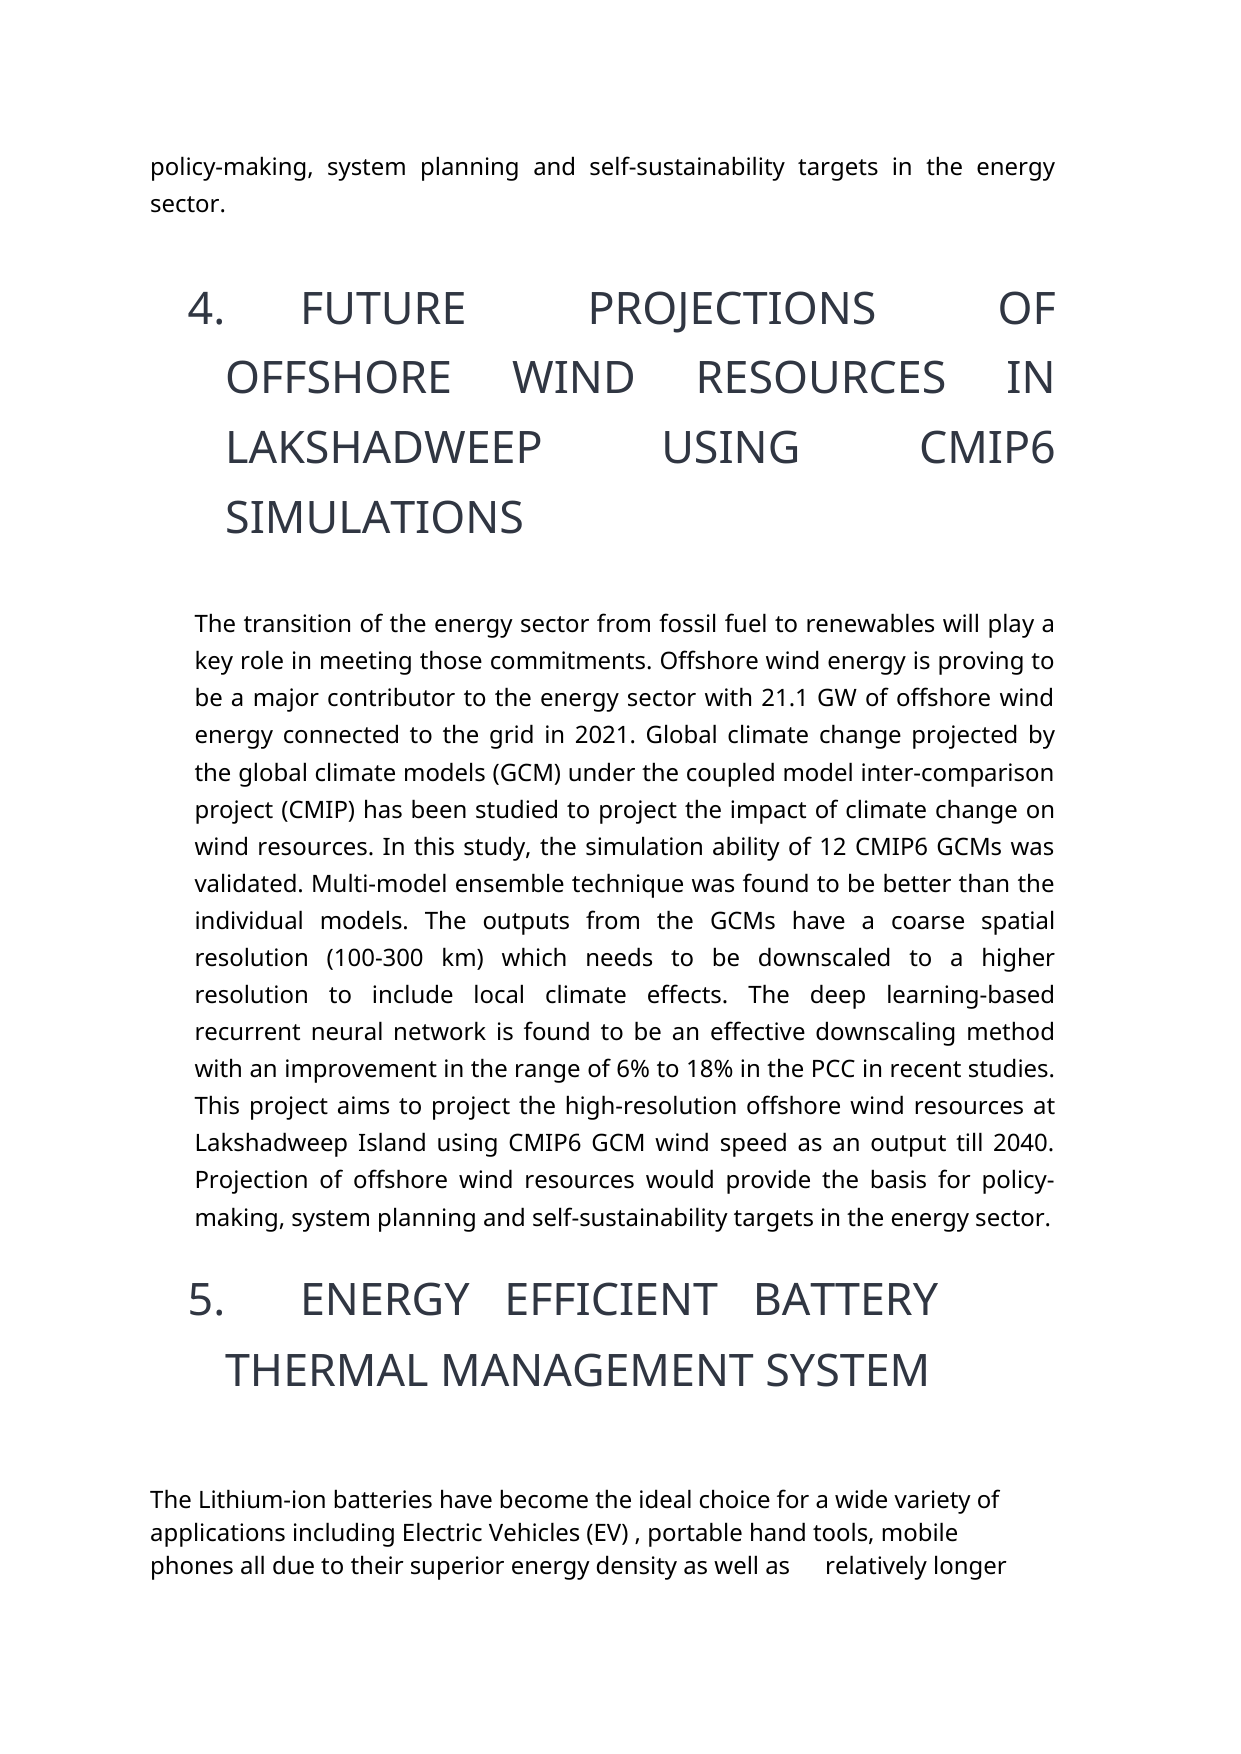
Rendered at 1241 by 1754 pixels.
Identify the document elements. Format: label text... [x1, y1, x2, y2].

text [150, 1483, 1043, 1581]
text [150, 150, 1056, 220]
subtitle FUTURE PROJECTIONS OF OFFSHORE WIND RESOURCES IN LAKSHADWEEP USING CMIP6 SIMULATIONS [187, 276, 1056, 546]
text The transition of the energy sector from fossil fuel to renewables will play a key role in meeting those commitments. Offshore wind energy is proving to be a major contributor to the energy sector with 21.1 GW of offshore wind energy connected to the grid in 2021. Global climate change projected by the global climate models (GCM) under the coupled model inter-comparison project (CMIP) has been studied to project the impact of climate change on wind resources. In this study, the simulation ability of 12 CMIP6 GCMs was validated. Multi-model ensemble technique was found to be better than the individual models. The outputs from the GCMs have a coarse spatial resolution (100-300 km) which needs to be downscaled to a higher resolution to include local climate effects. The deep learning-based recurrent neural network is found to be an effective downscaling method with an improvement in the range of 6% to 18% in the PCC in recent studies. This project aims to project the high-resolution offshore wind resources at Lakshadweep Island using CMIP6 GCM wind speed as an output till 2040. Projection of offshore wind resources would provide the basis for policy-making, system planning and self-sustainability targets in the energy sector. [194, 607, 1056, 1233]
subtitle ENERGY EFFICIENT BATTERY THERMAL MANAGEMENT SYSTEM [187, 1268, 939, 1399]
